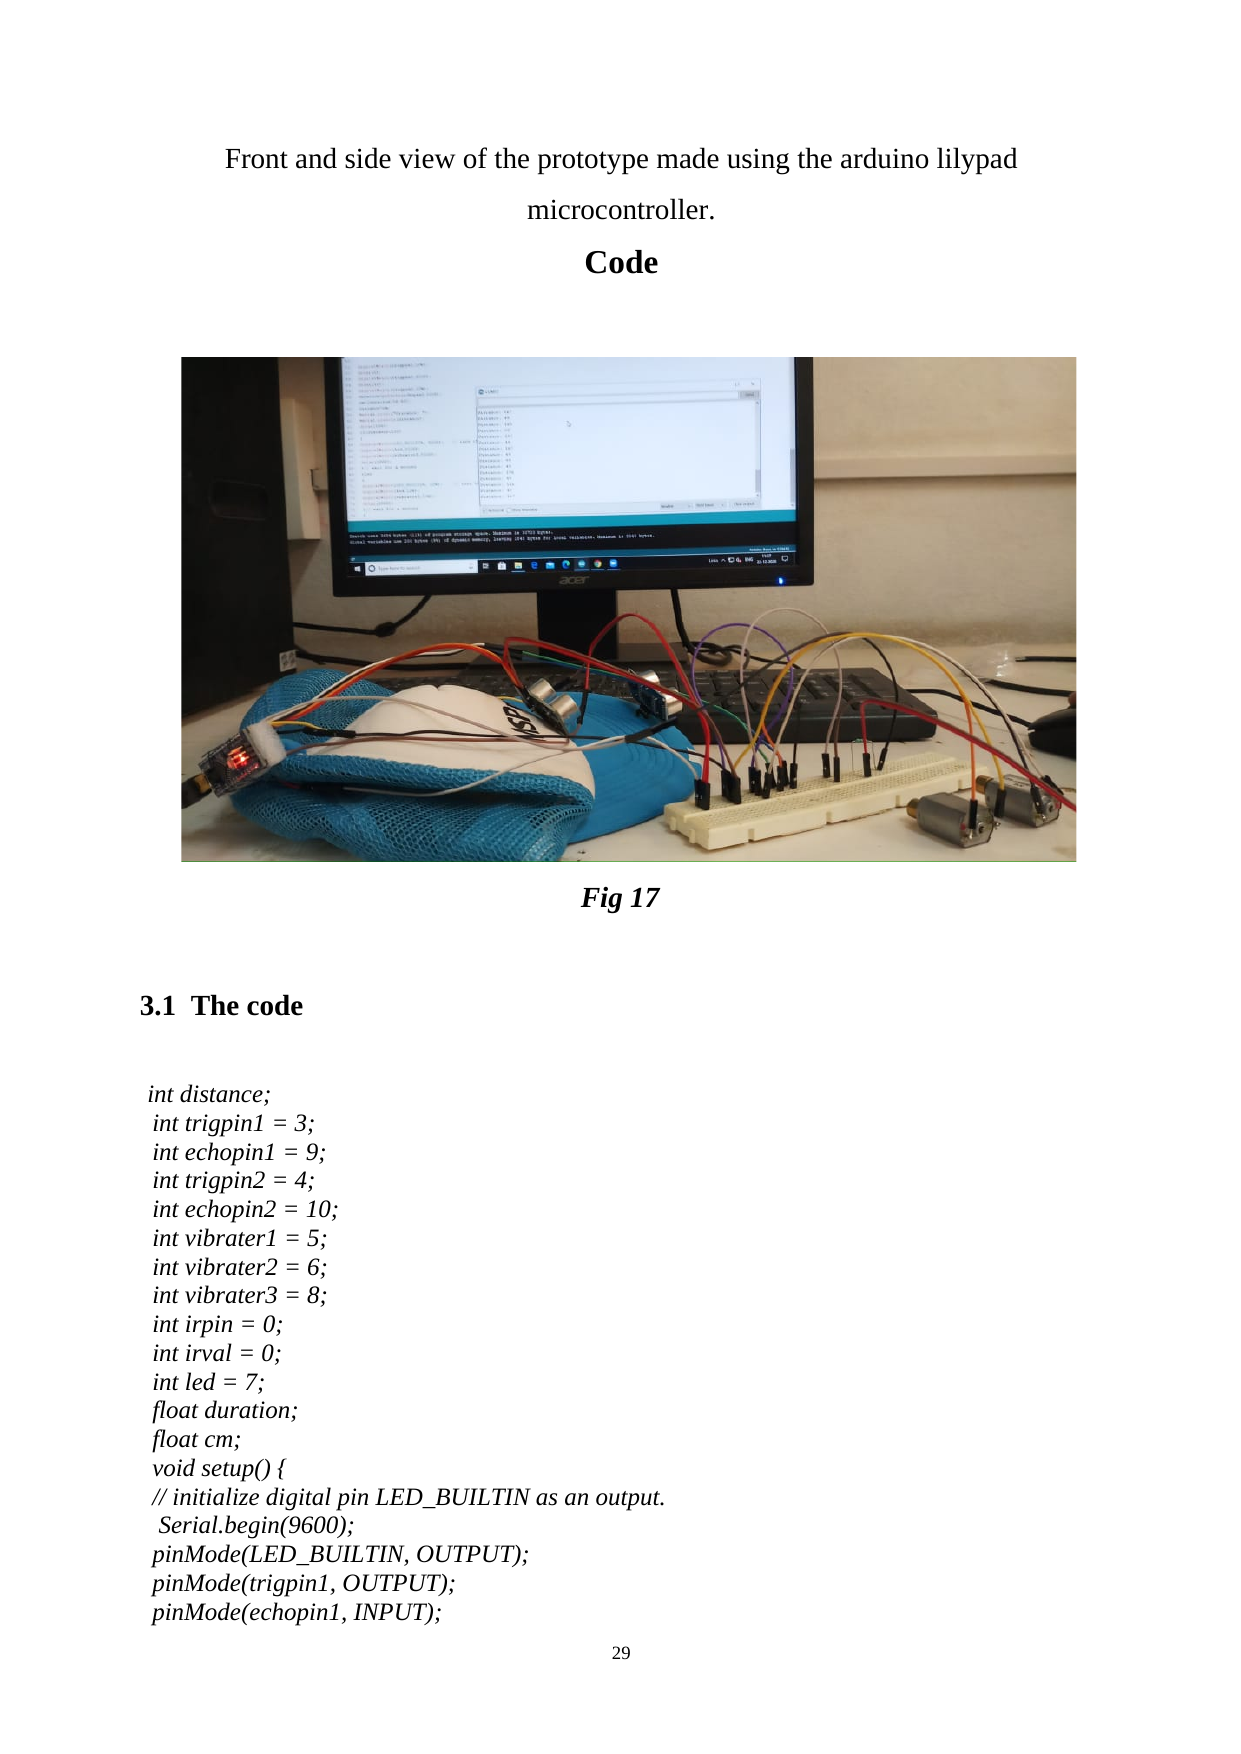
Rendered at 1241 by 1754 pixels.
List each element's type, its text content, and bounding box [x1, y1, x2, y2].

text Front and side view of the prototype made using the arduino lilypad microcontroller. [139, 142, 1103, 226]
text Code [139, 242, 1103, 281]
text float duration; [139, 1396, 1103, 1424]
text int echopin2 = 10; [139, 1194, 1103, 1223]
text int irval = 0; [139, 1338, 1103, 1367]
text int vibrater3 = 8; [139, 1281, 1103, 1309]
text Serial.begin(9600); [139, 1511, 1103, 1539]
text pinMode(trigpin1, OUTPUT); [139, 1568, 1103, 1597]
text int echopin1 = 9; [139, 1137, 1103, 1166]
text void setup() { [139, 1453, 1103, 1482]
text Fig 17 [139, 881, 1103, 914]
text int trigpin1 = 3; [139, 1108, 1103, 1137]
text // initialize digital pin LED_BUILTIN as an output. [139, 1482, 1103, 1511]
picture [181, 357, 1077, 862]
text int distance; [139, 1079, 1103, 1108]
text 3.1 The code [139, 988, 1103, 1022]
text pinMode(LED_BUILTIN, OUTPUT); [139, 1539, 1103, 1568]
text float cm; [139, 1424, 1103, 1453]
text int vibrater2 = 6; [139, 1252, 1103, 1281]
text int trigpin2 = 4; [139, 1166, 1103, 1194]
text int irpin = 0; [139, 1309, 1103, 1338]
text pinMode(echopin1, INPUT); [139, 1597, 1103, 1626]
text int led = 7; [139, 1367, 1103, 1396]
text int vibrater1 = 5; [139, 1223, 1103, 1252]
